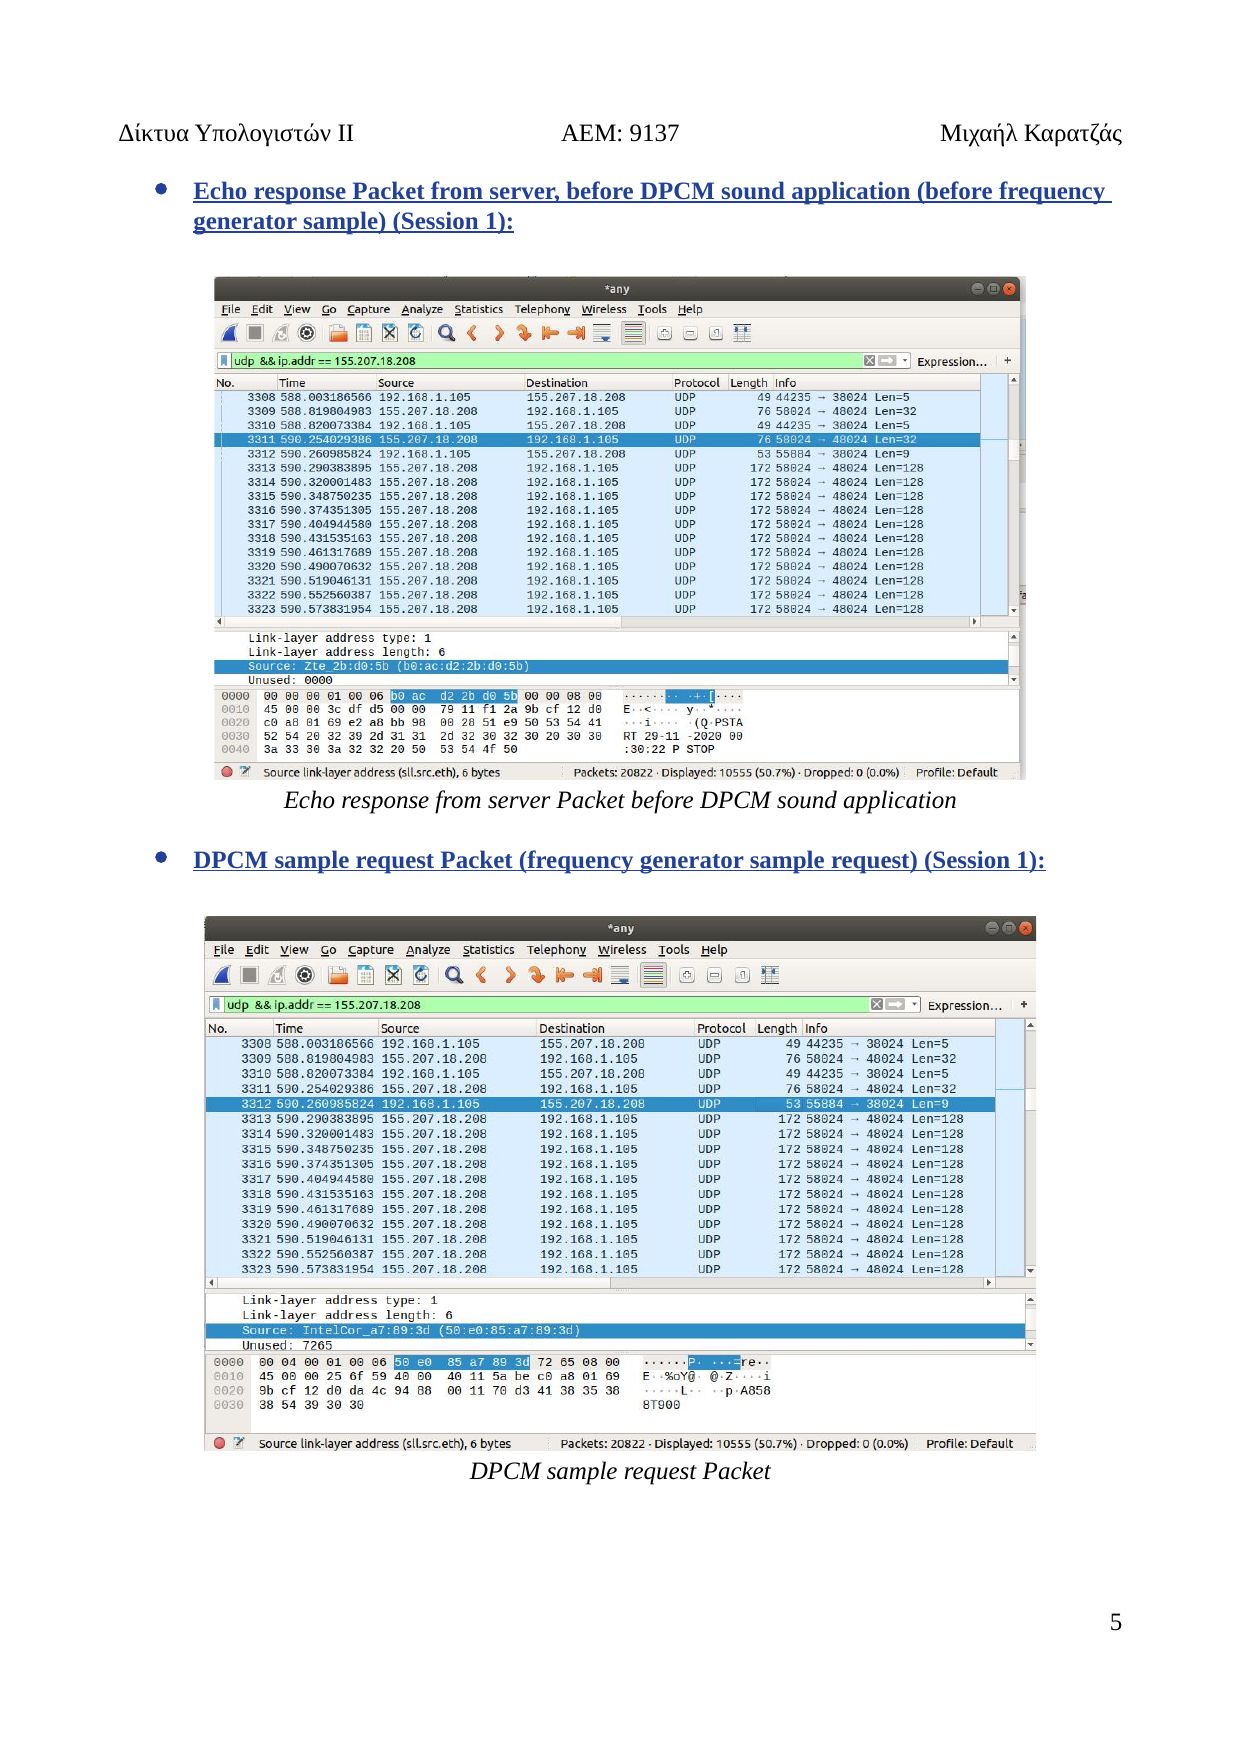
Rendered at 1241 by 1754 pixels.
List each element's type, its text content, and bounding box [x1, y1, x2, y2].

list Echo response Packet from server, before DPCM sound application (before frequency generator sample) (Session 1): [156, 176, 1122, 235]
list DPCM sample request Packet (frequency generator sample request) (Session 1): [156, 845, 1122, 875]
picture [214, 276, 1026, 780]
picture [204, 916, 1037, 1451]
